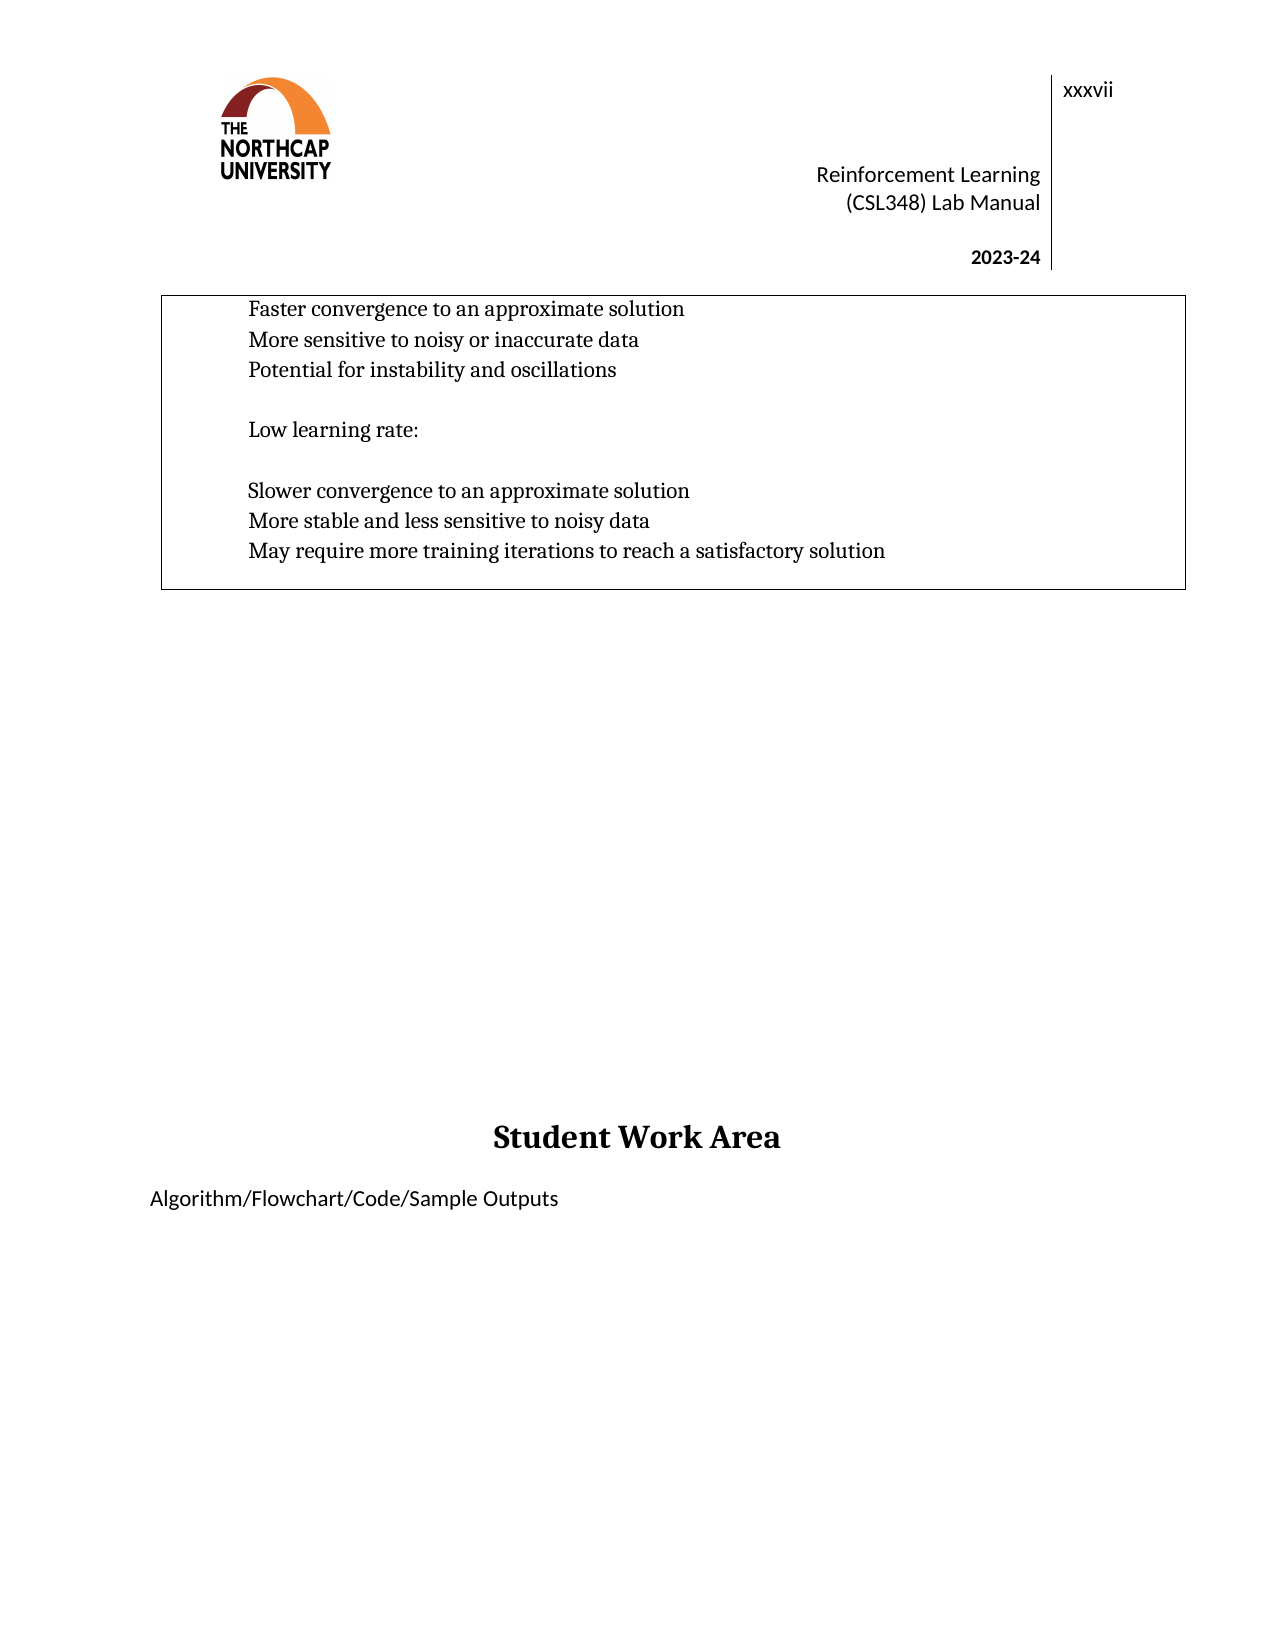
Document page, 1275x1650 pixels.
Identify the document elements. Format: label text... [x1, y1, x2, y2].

picture [220, 75, 332, 183]
text Algorithm/Flowchart/Code/Sample Outputs [150, 1184, 1125, 1212]
text Student Work Area [150, 1119, 1125, 1157]
